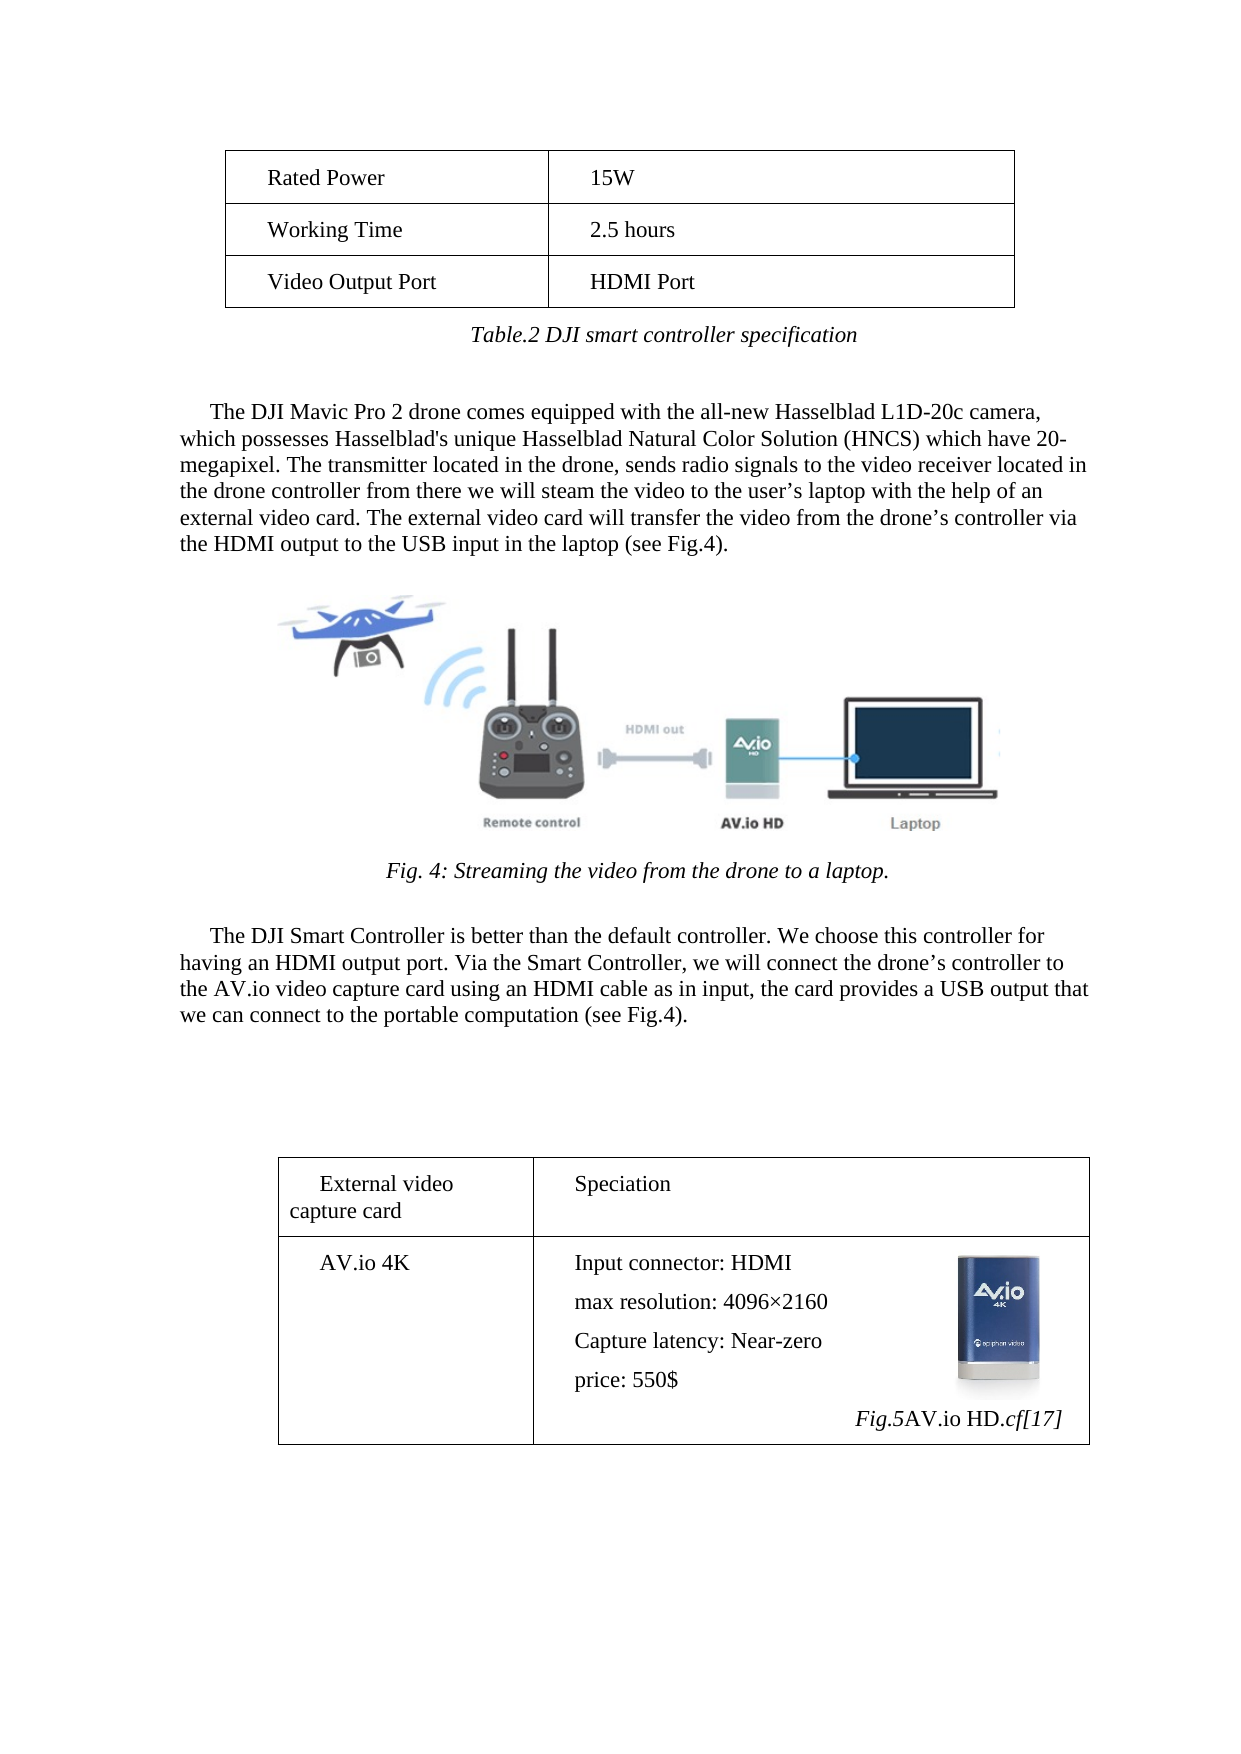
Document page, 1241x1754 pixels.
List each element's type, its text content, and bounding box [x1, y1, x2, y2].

picture [277, 595, 1001, 831]
table_cell HDMI Port [549, 256, 1014, 307]
text The DJI Smart Controller is better than the default controller. We choose this controller for having an HDMI output port. Via the Smart Controller, we will connect the drone’s controller to the AV.io video capture card using an HDMI cable as in input, the card provides a USB output that we can connect to the portable computation (see Fig.4). [179, 922, 1090, 1028]
text The DJI Mavic Pro 2 drone comes equipped with the all-new Hasselblad L1D-20c camera, which possesses Hasselblad's unique Hasselblad Natural Color Solution (HNCS) which have 20-megapixel. The transmitter located in the drone, sends radio signals to the video receiver located in the drone controller from there we will steam the video to the user’s laptop with the help of an external video card. The external video card will transfer the video from the drone’s controller via the HDMI output to the USB input in the laptop (see Fig.4). [179, 398, 1090, 557]
table_cell Video Output Port [226, 256, 548, 307]
table_cell 15W [549, 151, 1014, 202]
text Table.2 DJI smart controller specification [210, 321, 1090, 347]
table_header Speciation [534, 1158, 1089, 1236]
table_cell Working Time [226, 204, 548, 255]
table_cell AV.io 4K [279, 1237, 533, 1443]
table_header External video capture card [279, 1158, 533, 1236]
table_cell 2.5 hours [549, 204, 1014, 255]
table_cell Input connector: HDMI max resolution: 4096×2160 Capture latency: Near-zero price: 550$ Fig.5AV.io HD.cf[17] [534, 1237, 1089, 1443]
table_cell Rated Power [226, 151, 548, 202]
list Fig. 4: Streaming the video from the drone to a laptop. [187, 857, 1090, 883]
